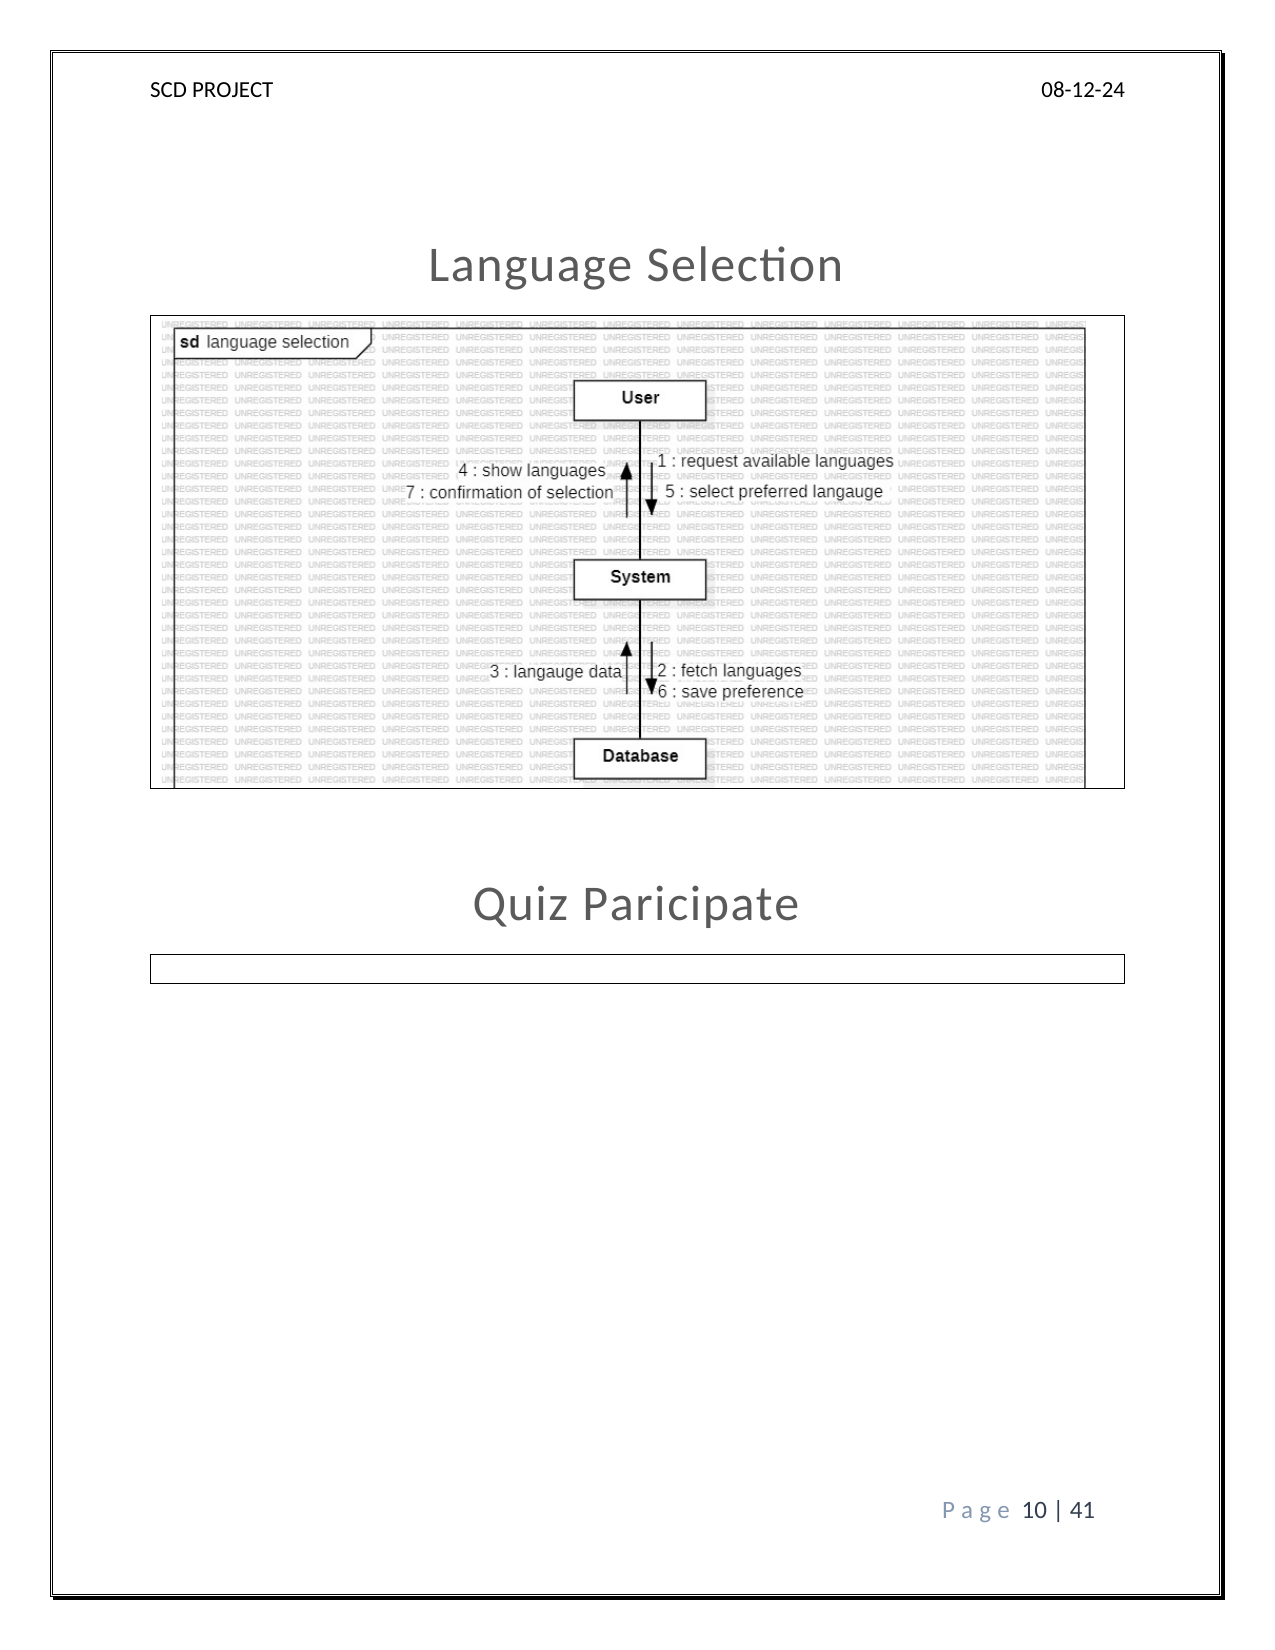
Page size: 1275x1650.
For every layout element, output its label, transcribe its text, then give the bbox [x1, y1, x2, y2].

subtitle Quiz Paricipate [150, 871, 1122, 932]
table_header [1086, 316, 1124, 788]
table_header [151, 955, 1124, 983]
table_header [151, 316, 161, 788]
picture [161, 316, 1086, 788]
subtitle Language Selection [150, 232, 1122, 293]
